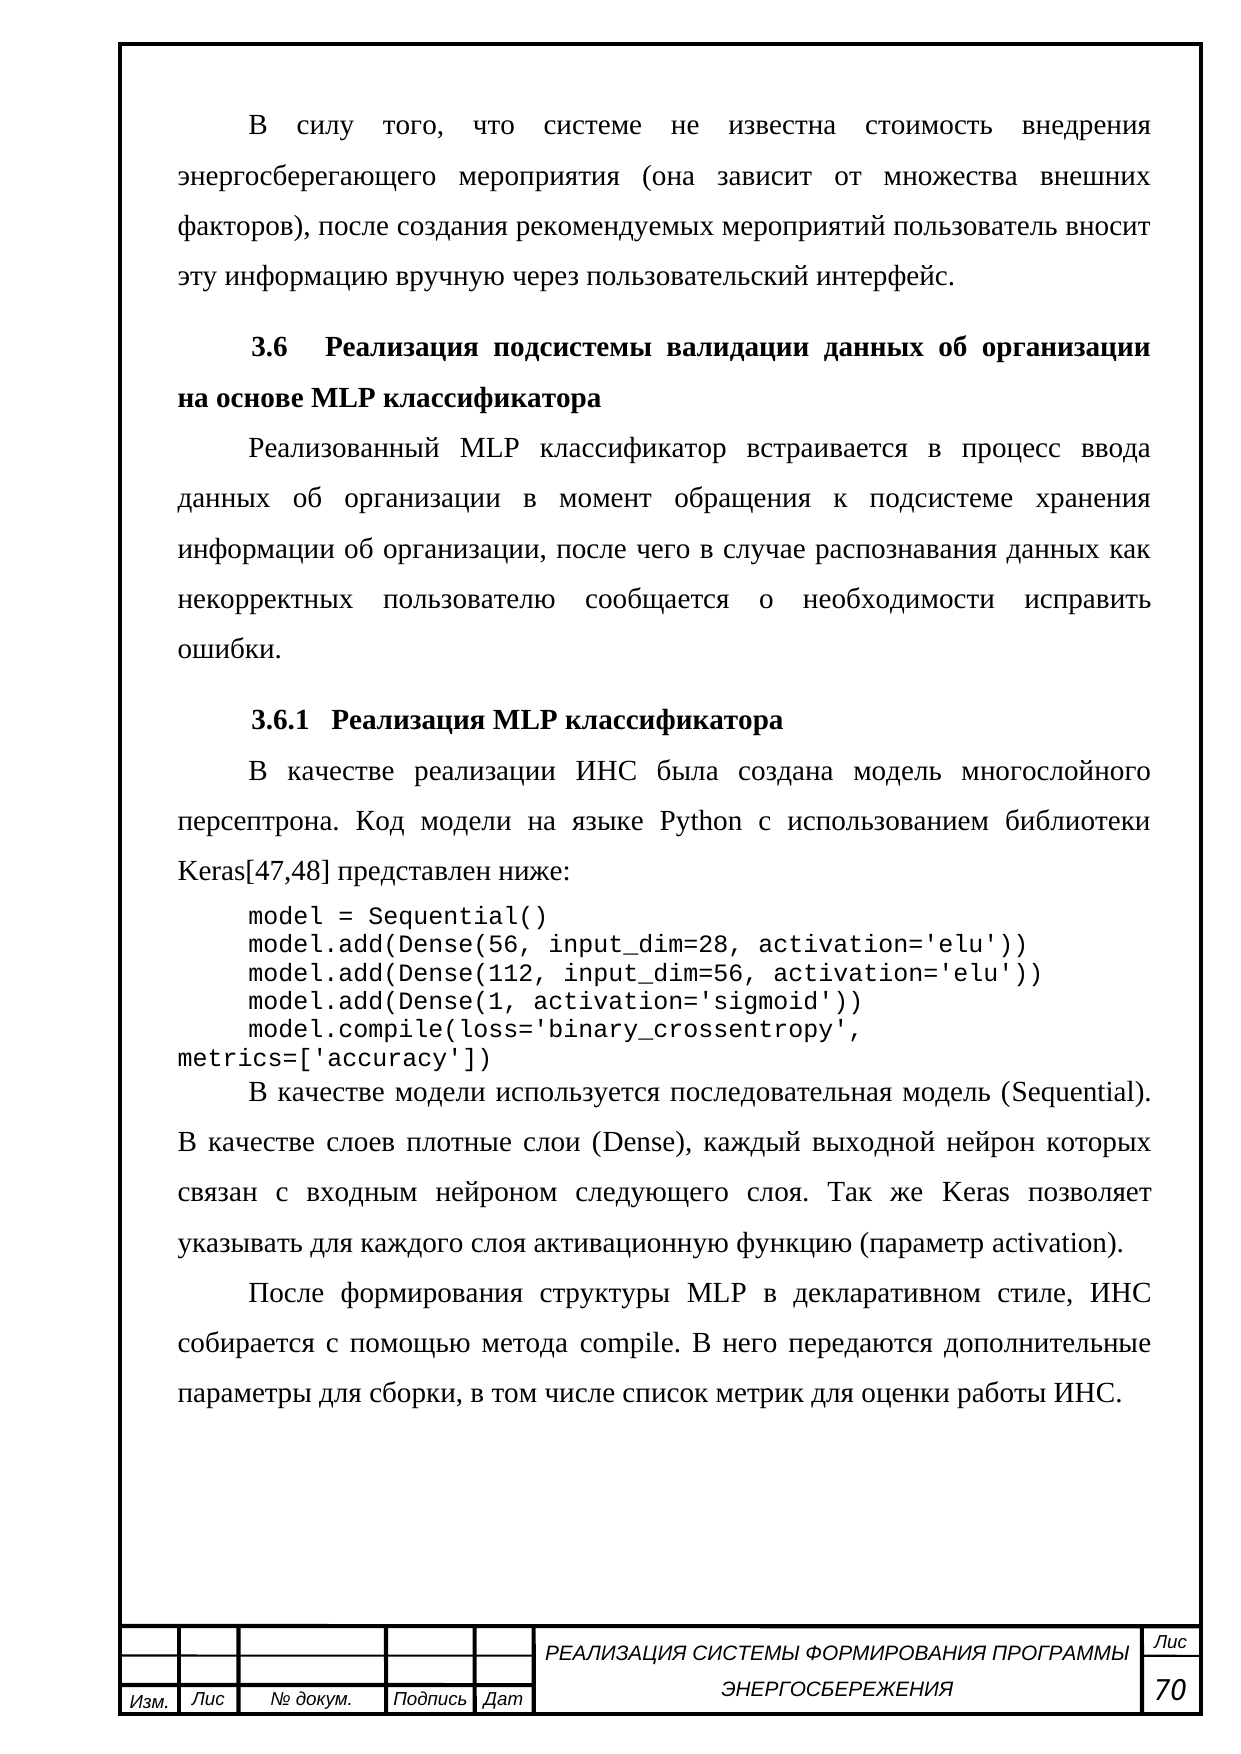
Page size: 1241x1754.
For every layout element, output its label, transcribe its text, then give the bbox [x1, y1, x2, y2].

subtitle 3.6.1 Реализация MLP классификатора [177, 702, 1152, 736]
text Реализованный MLP классификатор встраивается в процесс ввода данных об организации в момент обращения к подсистеме хранения информации об организации, после чего в случае распознавания данных как некорректных пользователю сообщается о необходимости исправить ошибки. [177, 430, 1152, 665]
text После формирования структуры MLP в декларативном стиле, ИНС собирается с помощью метода compile. В него передаются дополнительные параметры для сборки, в том числе список метрик для оценки работы ИНС. [177, 1275, 1152, 1409]
text model = Sequential() [177, 904, 1152, 932]
text В силу того, что системе не известна стоимость внедрения энергосберегающего мероприятия (она зависит от множества внешних факторов), после создания рекомендуемых мероприятий пользователь вносит эту информацию вручную через пользовательский интерфейс. [177, 107, 1152, 292]
text В качестве реализации ИНС была создана модель многослойного персептрона. Код модели на языке Python с использованием библиотеки Keras[47,48] представлен ниже: [177, 753, 1152, 887]
text В качестве модели используется последовательная модель (Sequential). В качестве слоев плотные слои (Dense), каждый выходной нейрон которых связан с входным нейроном следующего слоя. Так же Keras позволяет указывать для каждого слоя активационную функцию (параметр activation). [177, 1074, 1152, 1258]
text model.add(Dense(1, activation='sigmoid')) [177, 989, 1152, 1017]
text model.add(Dense(56, input_dim=28, activation='elu')) [177, 932, 1152, 960]
text model.compile(loss='binary_crossentropy', metrics=['accuracy']) [177, 1017, 1152, 1074]
text model.add(Dense(112, input_dim=56, activation='elu')) [177, 960, 1152, 989]
subtitle Реализация подсистемы валидации данных об организации на основе MLP классификатора [177, 329, 1152, 413]
